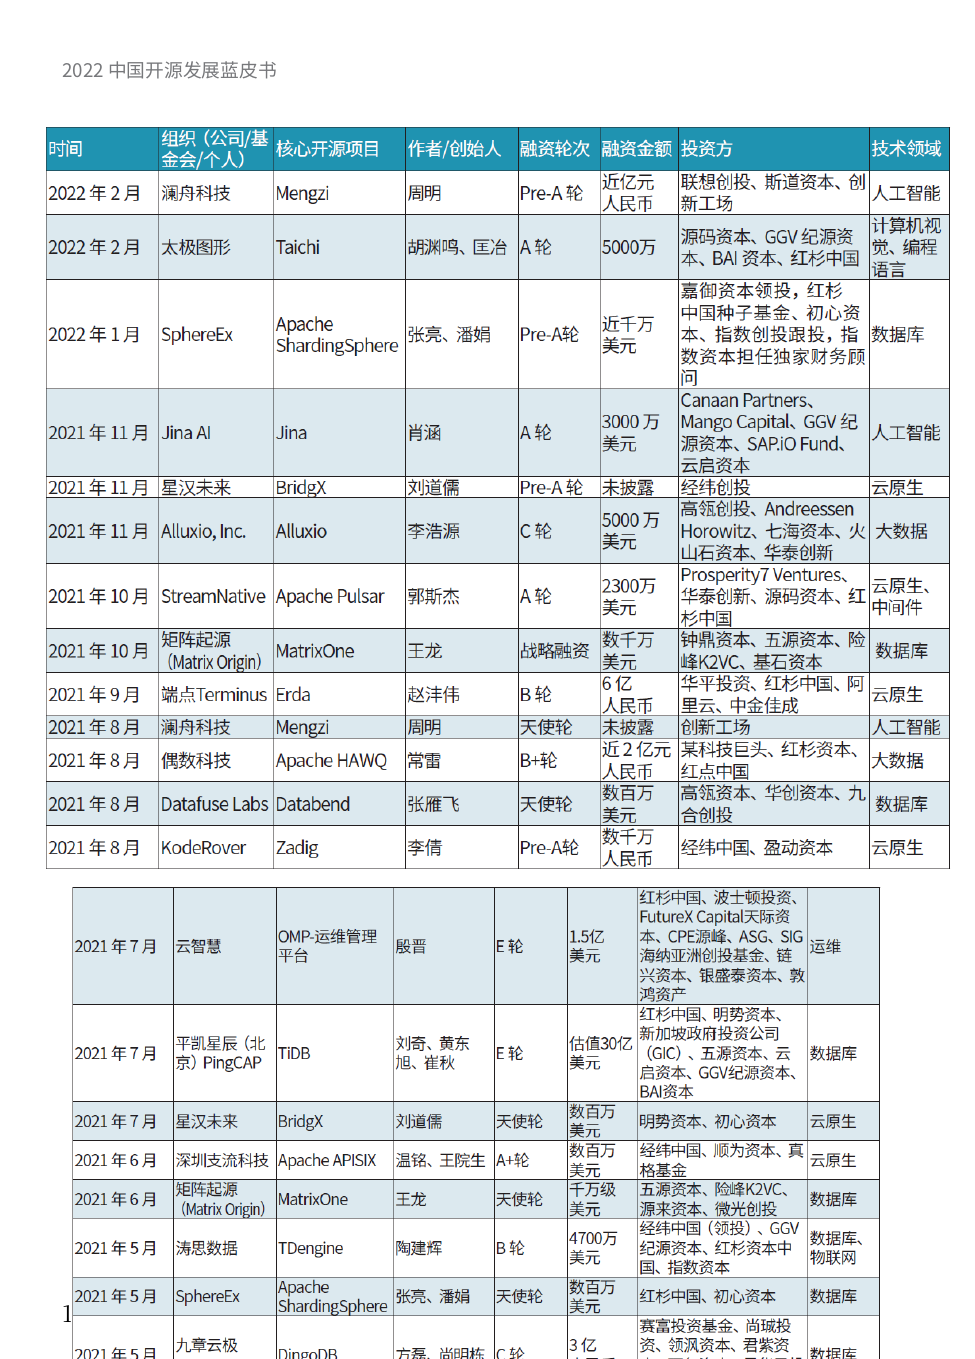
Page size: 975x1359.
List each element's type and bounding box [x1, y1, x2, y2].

picture [43, 125, 951, 869]
picture [70, 884, 881, 1359]
